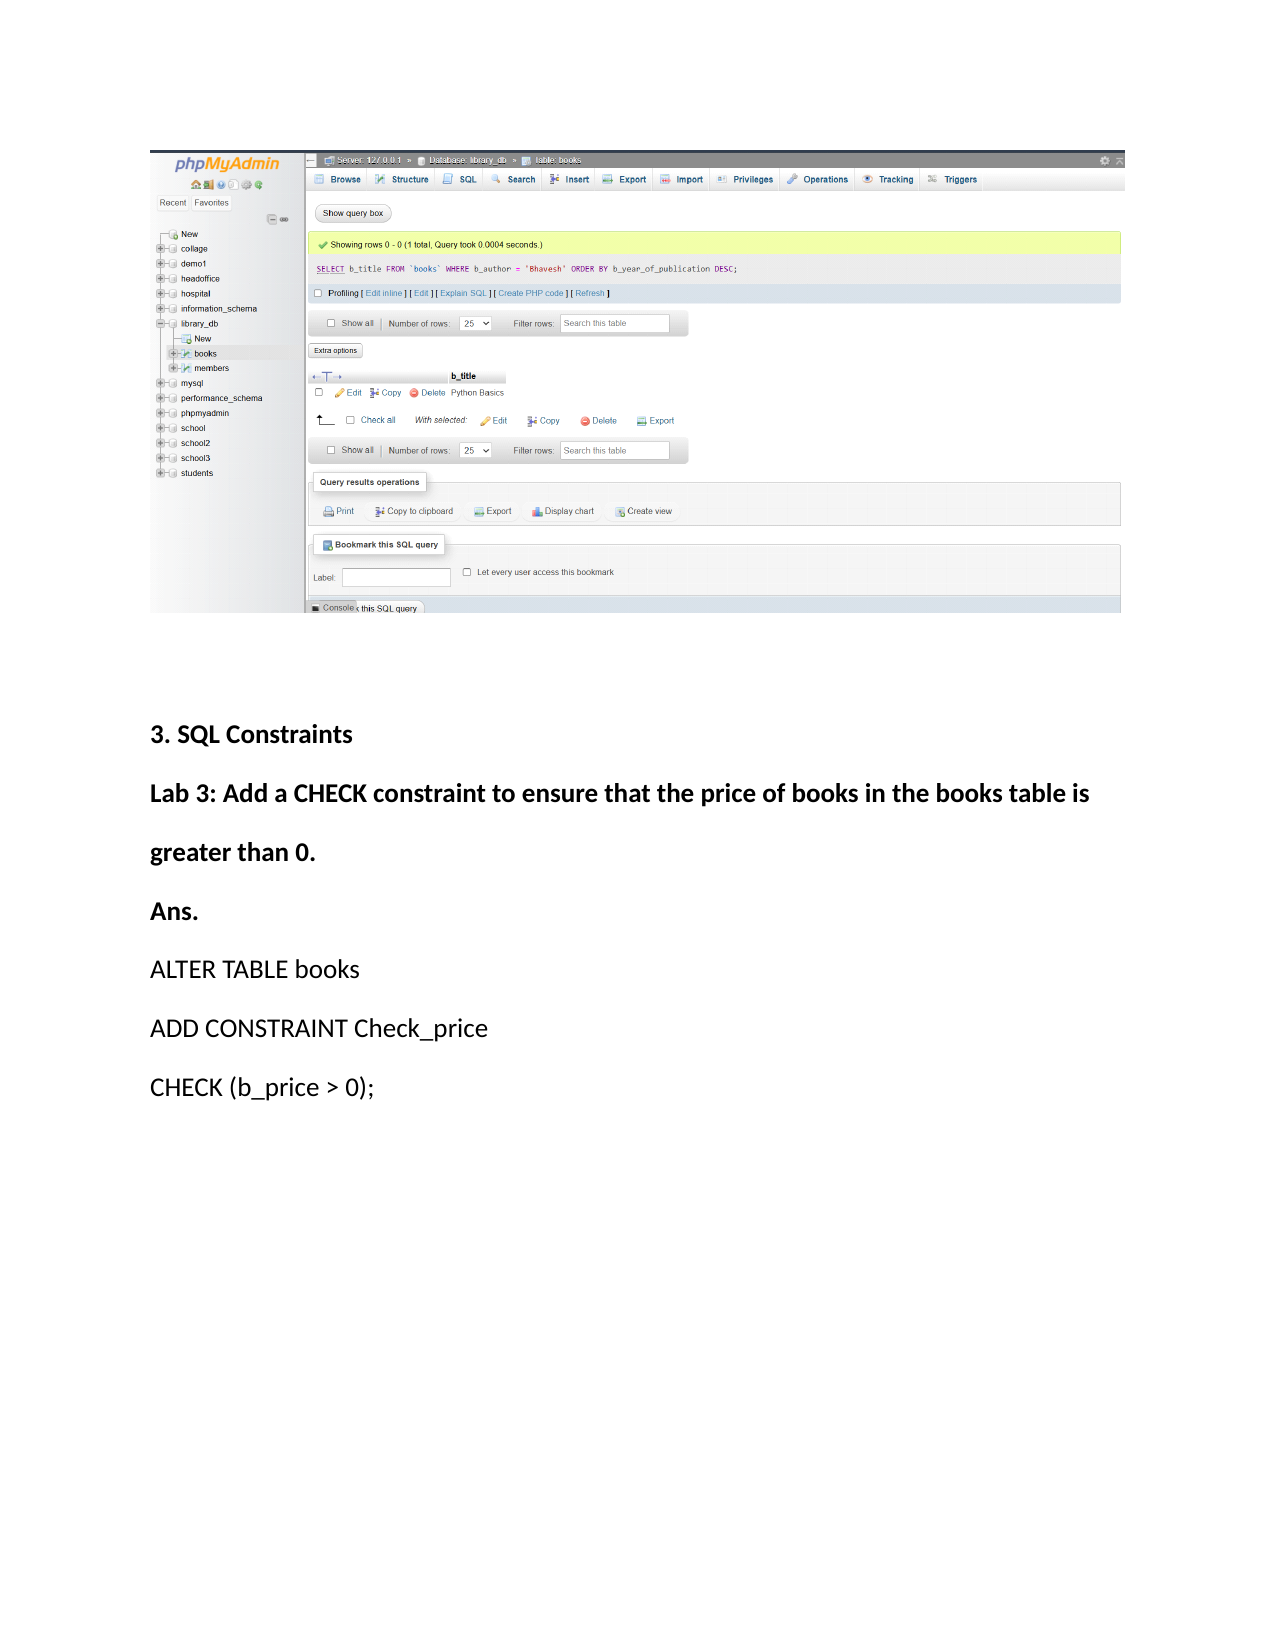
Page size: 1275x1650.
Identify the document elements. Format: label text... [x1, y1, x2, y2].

text Lab 3: Add a CHECK constraint to ensure that the price of books in the books table is [150, 776, 1125, 809]
text greater than 0. [150, 835, 1125, 868]
text ALTER TABLE books [150, 952, 1125, 985]
text Ans. [150, 894, 1125, 927]
text CHECK (b_price > 0); [150, 1070, 1125, 1103]
text 3. SQL Constraints [150, 717, 1125, 750]
picture [150, 150, 1125, 613]
text ADD CONSTRAINT Check_price [150, 1011, 1125, 1044]
